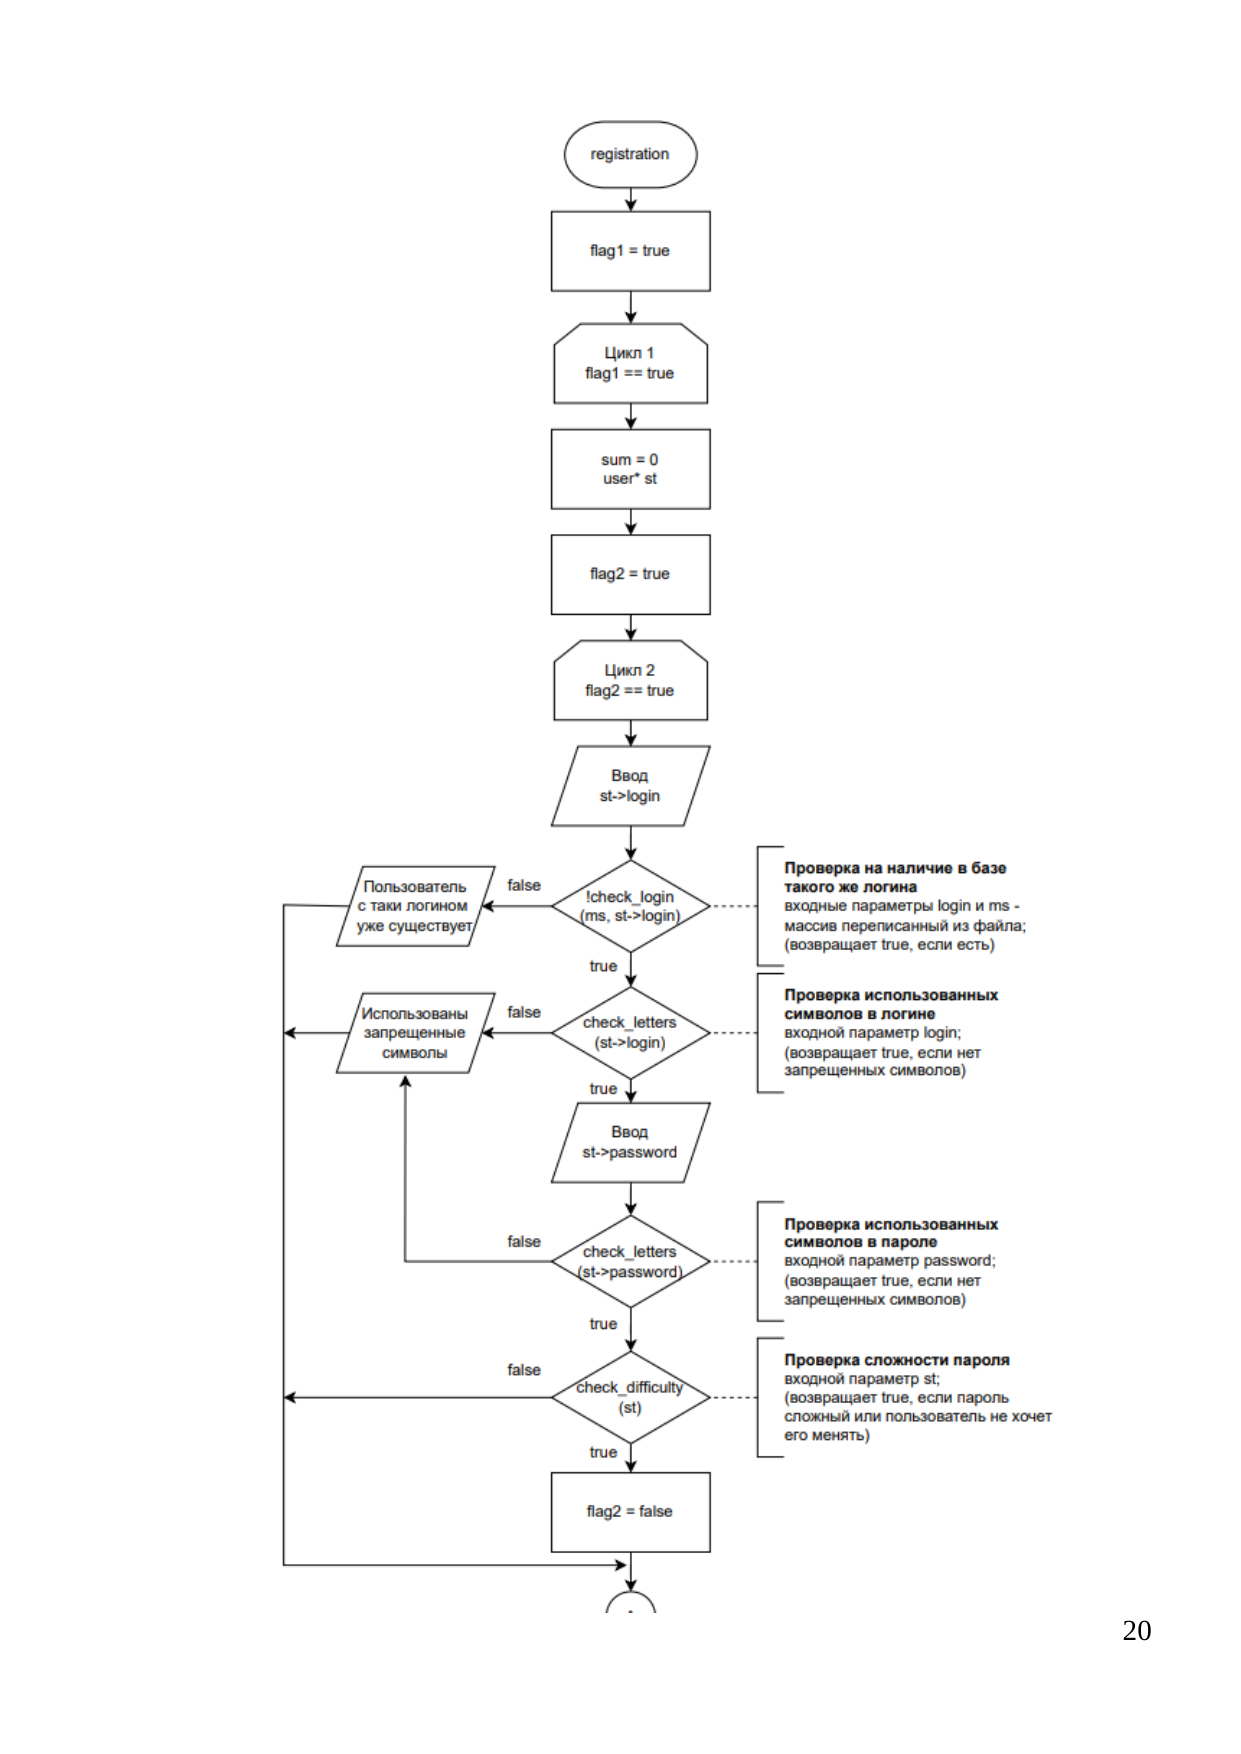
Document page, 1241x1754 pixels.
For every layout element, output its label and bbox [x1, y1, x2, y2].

picture [252, 118, 1077, 1613]
